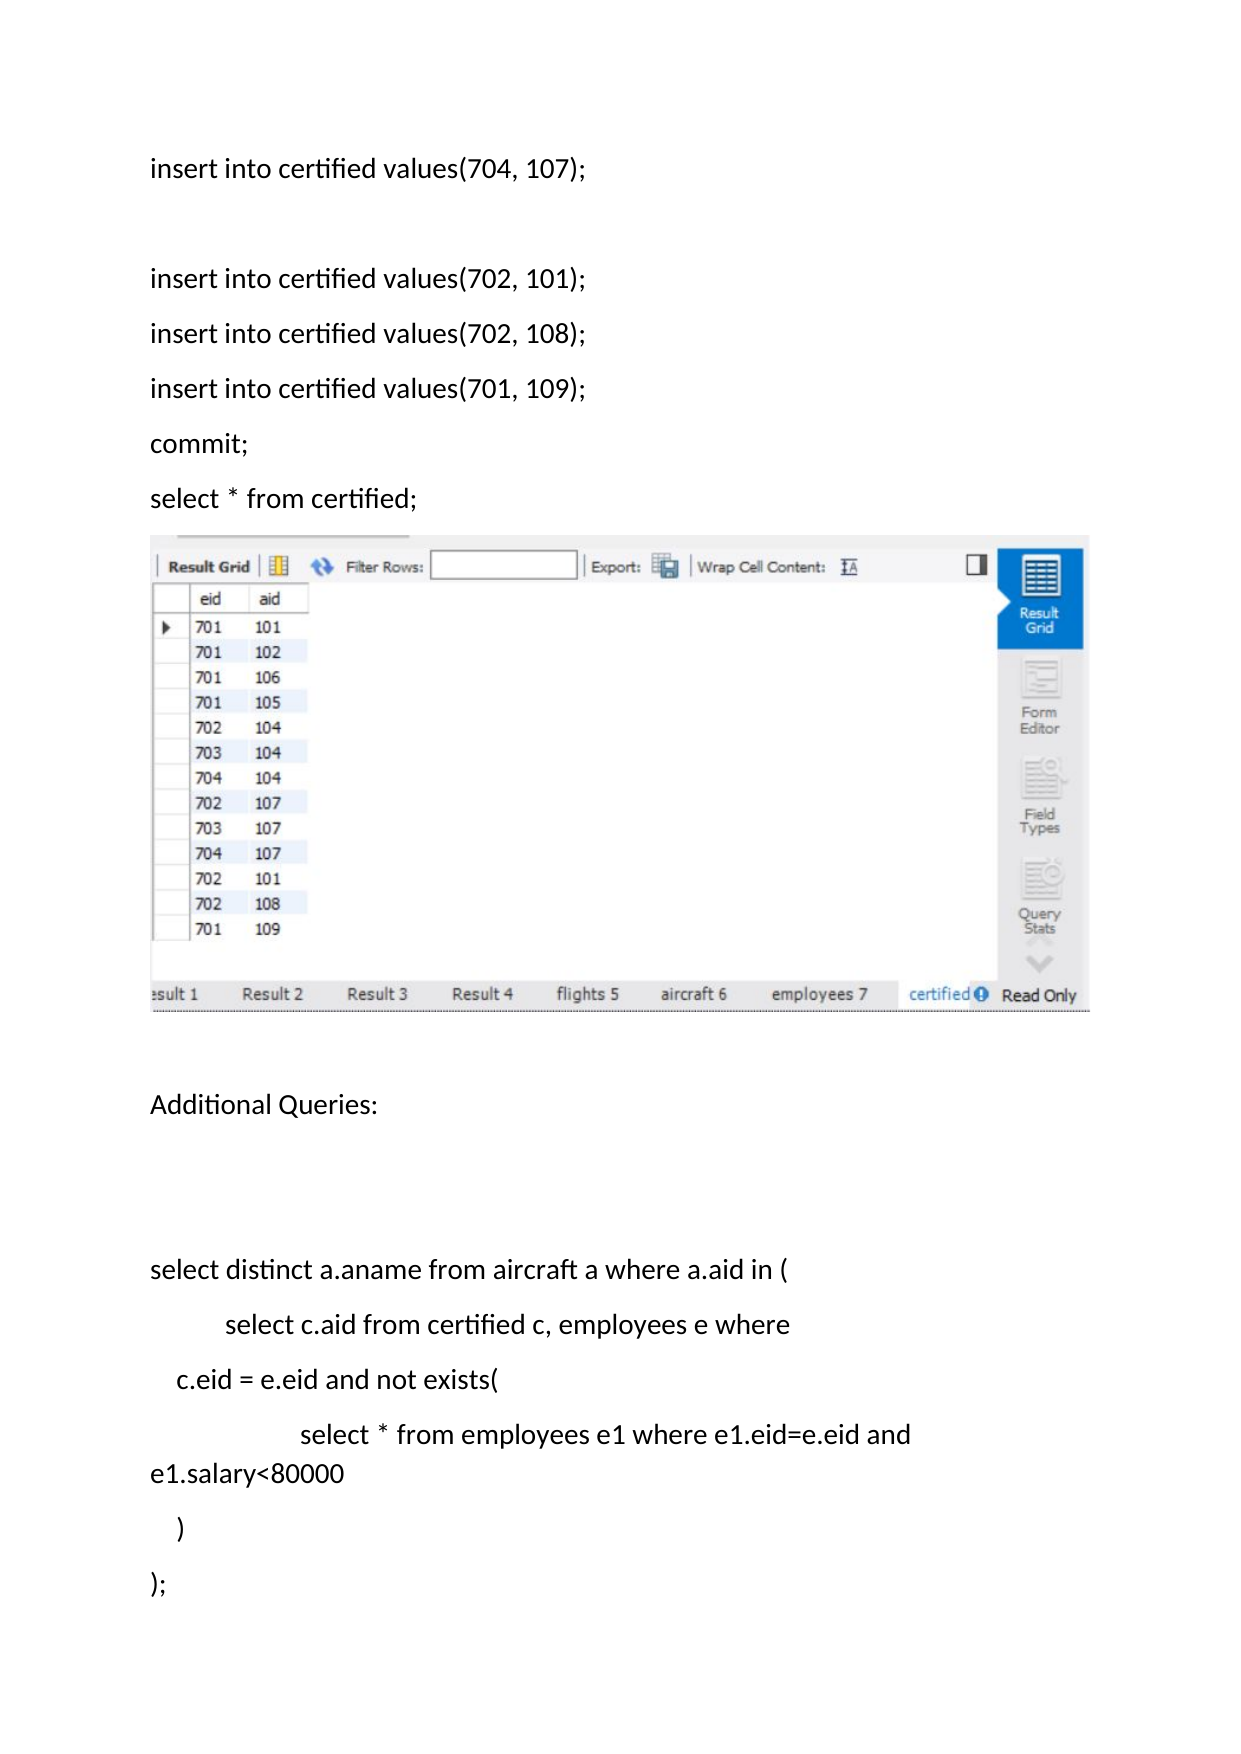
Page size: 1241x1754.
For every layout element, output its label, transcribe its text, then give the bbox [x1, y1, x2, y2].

text select * from employees e1 where e1.eid=e.eid and e1.salary<80000 [150, 1416, 1090, 1490]
text select * from certified; [150, 481, 1090, 516]
text commit; [150, 426, 1090, 461]
text ); [150, 1565, 1090, 1601]
text insert into certified values(702, 101); [150, 260, 1090, 296]
text c.eid = e.eid and not exists( [150, 1361, 1090, 1397]
text select distinct a.aname from aircraft a where a.aid in ( [150, 1251, 1090, 1287]
text insert into certified values(702, 108); [150, 315, 1090, 351]
text select c.aid from certified c, employees e where [150, 1306, 1090, 1342]
text Additional Queries: [150, 1086, 1090, 1121]
text insert into certified values(704, 107); [150, 150, 1090, 186]
text ) [150, 1510, 1090, 1546]
picture [150, 535, 1091, 1012]
text insert into certified values(701, 109); [150, 370, 1090, 406]
